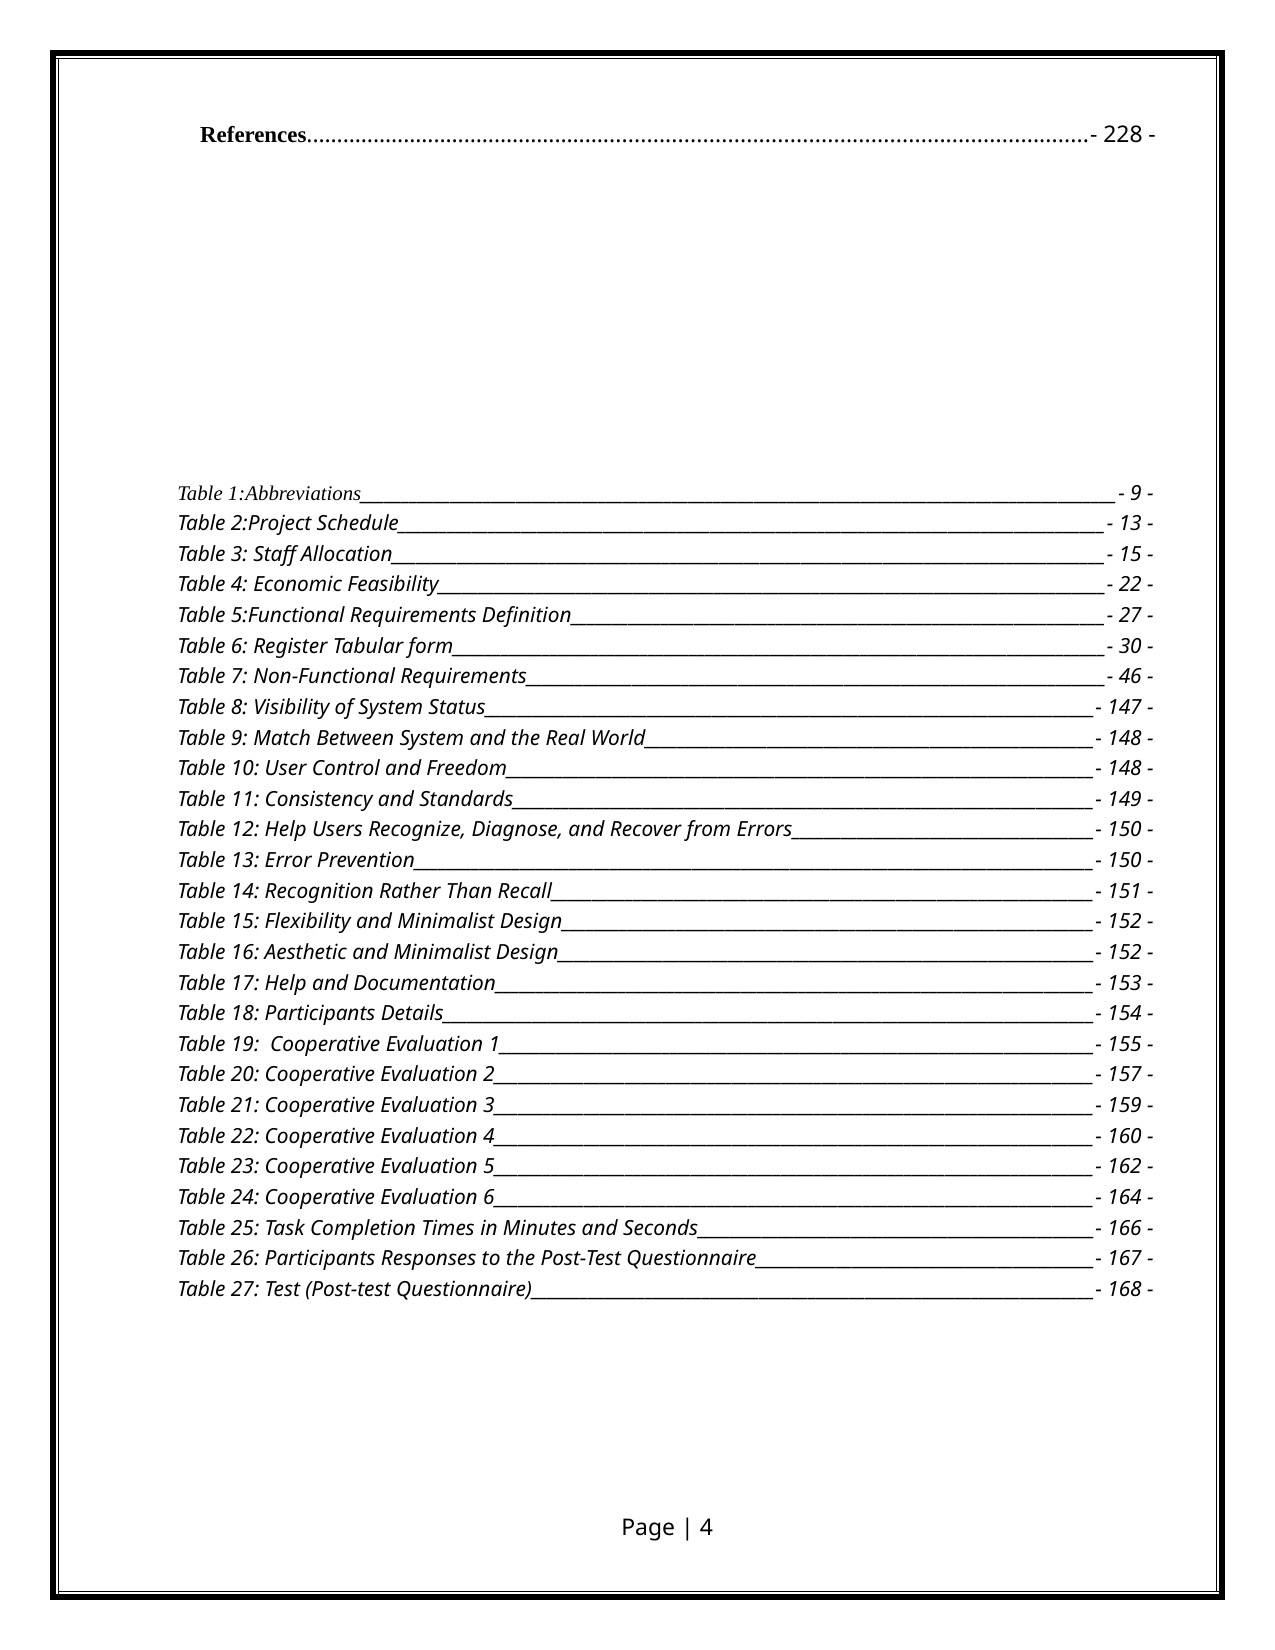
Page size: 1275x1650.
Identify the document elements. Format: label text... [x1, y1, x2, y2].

text Table 25: Task Completion Times in Minutes and Seconds - 166 - [177, 1213, 1157, 1241]
text Table 10: User Control and Freedom - 148 - [177, 753, 1157, 782]
text Table 12: Help Users Recognize, Diagnose, and Recover from Errors - 150 - [177, 814, 1157, 843]
text Table 7: Non-Functional Requirements - 46 - [177, 661, 1157, 690]
text Table 27: Test (Post-test Questionnaire) - 168 - [177, 1274, 1157, 1302]
text Table 26: Participants Responses to the Post-Test Questionnaire - 167 - [177, 1243, 1157, 1272]
text Table 3: Staff Allocation - 15 - [177, 539, 1157, 567]
text Table 20: Cooperative Evaluation 2 - 157 - [177, 1059, 1157, 1088]
text Table 18: Participants Details - 154 - [177, 998, 1157, 1027]
text Table 15: Flexibility and Minimalist Design - 152 - [177, 906, 1157, 935]
text Table 14: Recognition Rather Than Recall - 151 - [177, 876, 1157, 904]
text Table 24: Cooperative Evaluation 6 - 164 - [177, 1182, 1157, 1211]
text Table 11: Consistency and Standards - 149 - [177, 784, 1157, 812]
text Table 6: Register Tabular form - 30 - [177, 631, 1157, 659]
text Table 9: Match Between System and the Real World - 148 - [177, 723, 1157, 751]
text Table 5:Functional Requirements Definition - 27 - [177, 600, 1157, 629]
text Table 23: Cooperative Evaluation 5 - 162 - [177, 1151, 1157, 1180]
text Table 17: Help and Documentation - 153 - [177, 968, 1157, 996]
text Table 2:Project Schedule - 13 - [177, 508, 1157, 537]
text Table 4: Economic Feasibility - 22 - [177, 569, 1157, 598]
text Table 16: Aesthetic and Minimalist Design - 152 - [177, 937, 1157, 966]
text Table 21: Cooperative Evaluation 3 - 159 - [177, 1090, 1157, 1119]
text Table 19: Cooperative Evaluation 1 - 155 - [177, 1029, 1157, 1057]
text Table 8: Visibility of System Status - 147 - [177, 692, 1157, 721]
text Table 13: Error Prevention - 150 - [177, 845, 1157, 874]
text Table 22: Cooperative Evaluation 4 - 160 - [177, 1121, 1157, 1149]
text Table 1:Abbreviations - 9 - [177, 478, 1157, 506]
